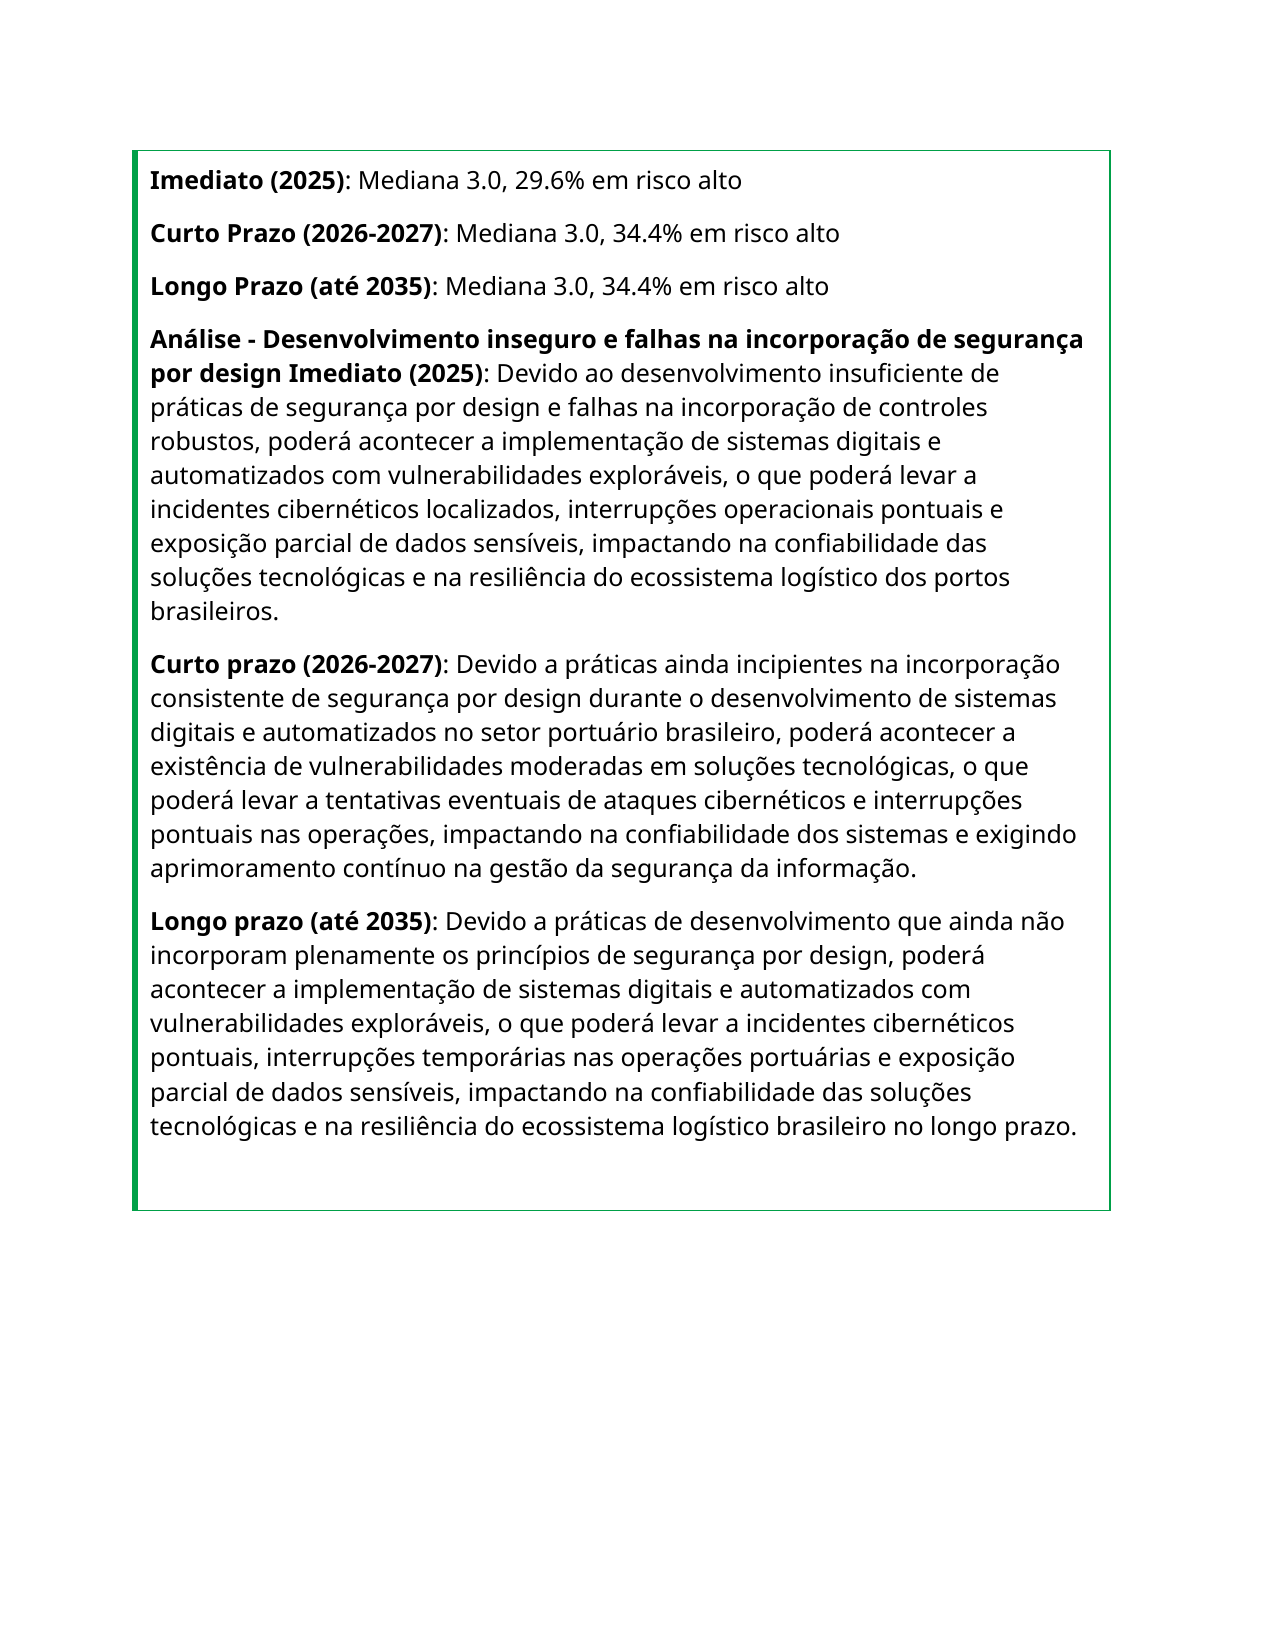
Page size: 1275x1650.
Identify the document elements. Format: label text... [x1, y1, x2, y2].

table_cell Imediato (2025): Mediana 3.0, 29.6% em risco alto Curto Prazo (2026-2027): Mediana 3.0, 34.4% em risco alto Longo Prazo (até 2035): Mediana 3.0, 34.4% em risco alto Análise - Desenvolvimento inseguro e falhas na incorporação de segurança por design Imediato (2025): Devido ao desenvolvimento insuficiente de práticas de segurança por design e falhas na incorporação de controles robustos, poderá acontecer a implementação de sistemas digitais e automatizados com vulnerabilidades exploráveis, o que poderá levar a incidentes cibernéticos localizados, interrupções operacionais pontuais e exposição parcial de dados sensíveis, impactando na confiabilidade das soluções tecnológicas e na resiliência do ecossistema logístico dos portos brasileiros. Curto prazo (2026-2027): Devido a práticas ainda incipientes na incorporação consistente de segurança por design durante o desenvolvimento de sistemas digitais e automatizados no setor portuário brasileiro, poderá acontecer a existência de vulnerabilidades moderadas em soluções tecnológicas, o que poderá levar a tentativas eventuais de ataques cibernéticos e interrupções pontuais nas operações, impactando na confiabilidade dos sistemas e exigindo aprimoramento contínuo na gestão da segurança da informação. Longo prazo (até 2035): Devido a práticas de desenvolvimento que ainda não incorporam plenamente os princípios de segurança por design, poderá acontecer a implementação de sistemas digitais e automatizados com vulnerabilidades exploráveis, o que poderá levar a incidentes cibernéticos pontuais, interrupções temporárias nas operações portuárias e exposição parcial de dados sensíveis, impactando na confiabilidade das soluções tecnológicas e na resiliência do ecossistema logístico brasileiro no longo prazo. [138, 151, 1109, 1210]
